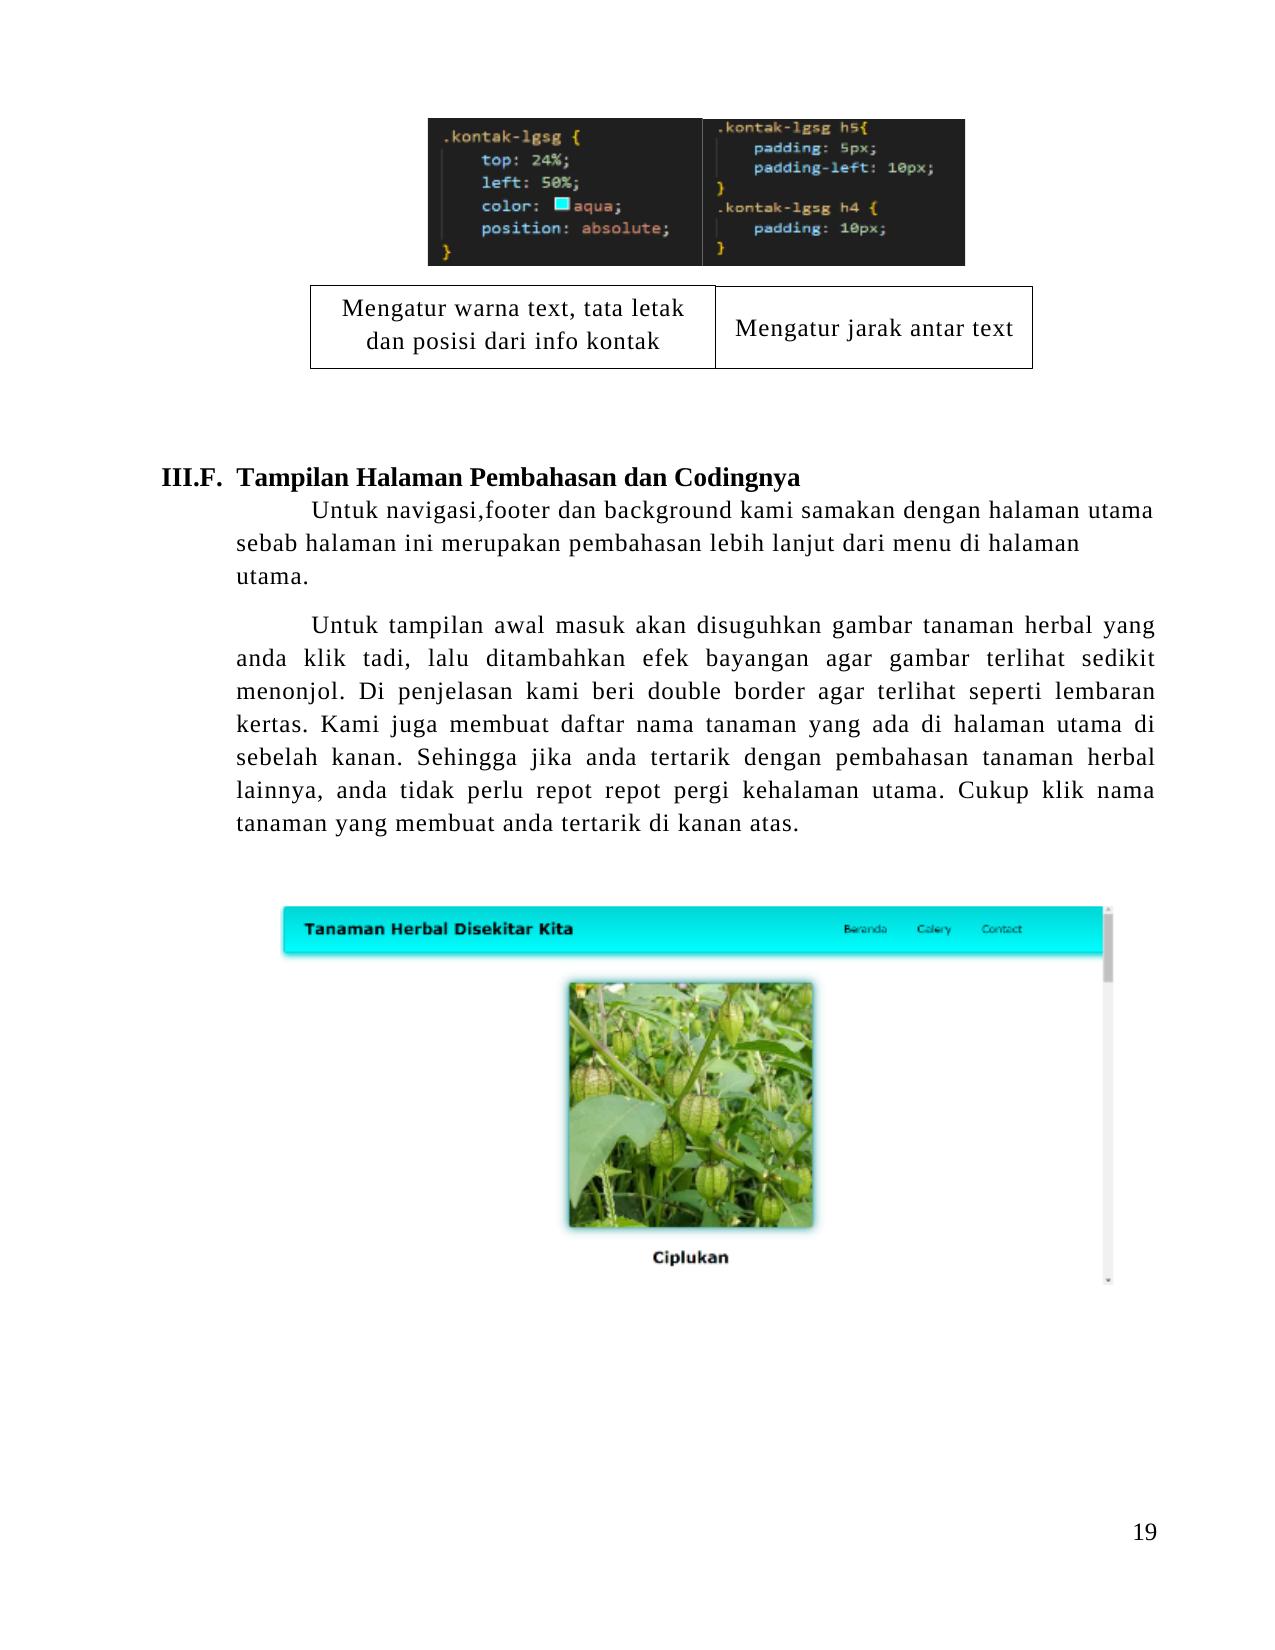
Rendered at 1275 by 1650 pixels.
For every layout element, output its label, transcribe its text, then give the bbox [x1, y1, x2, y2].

subtitle Tampilan Halaman Pembahasan dan Codingnya [161, 461, 1157, 492]
text Untuk tampilan awal masuk akan disuguhkan gambar tanaman herbal yang anda klik tadi, lalu ditambahkan efek bayangan agar gambar terlihat sedikit menonjol. Di penjelasan kami beri double border agar terlihat seperti lembaran kertas. Kami juga membuat daftar nama tanaman yang ada di halaman utama di sebelah kanan. Sehingga jika anda tertarik dengan pembahasan tanaman herbal lainnya, anda tidak perlu repot repot pergi kehalaman utama. Cukup klik nama tanaman yang membuat anda tertarik di kanan atas. [236, 610, 1157, 837]
text Untuk navigasi,footer dan background kami samakan dengan halaman utama sebab halaman ini merupakan pembahasan lebih lanjut dari menu di halaman utama. [236, 495, 1157, 589]
picture [280, 906, 1114, 1285]
picture [427, 118, 966, 266]
